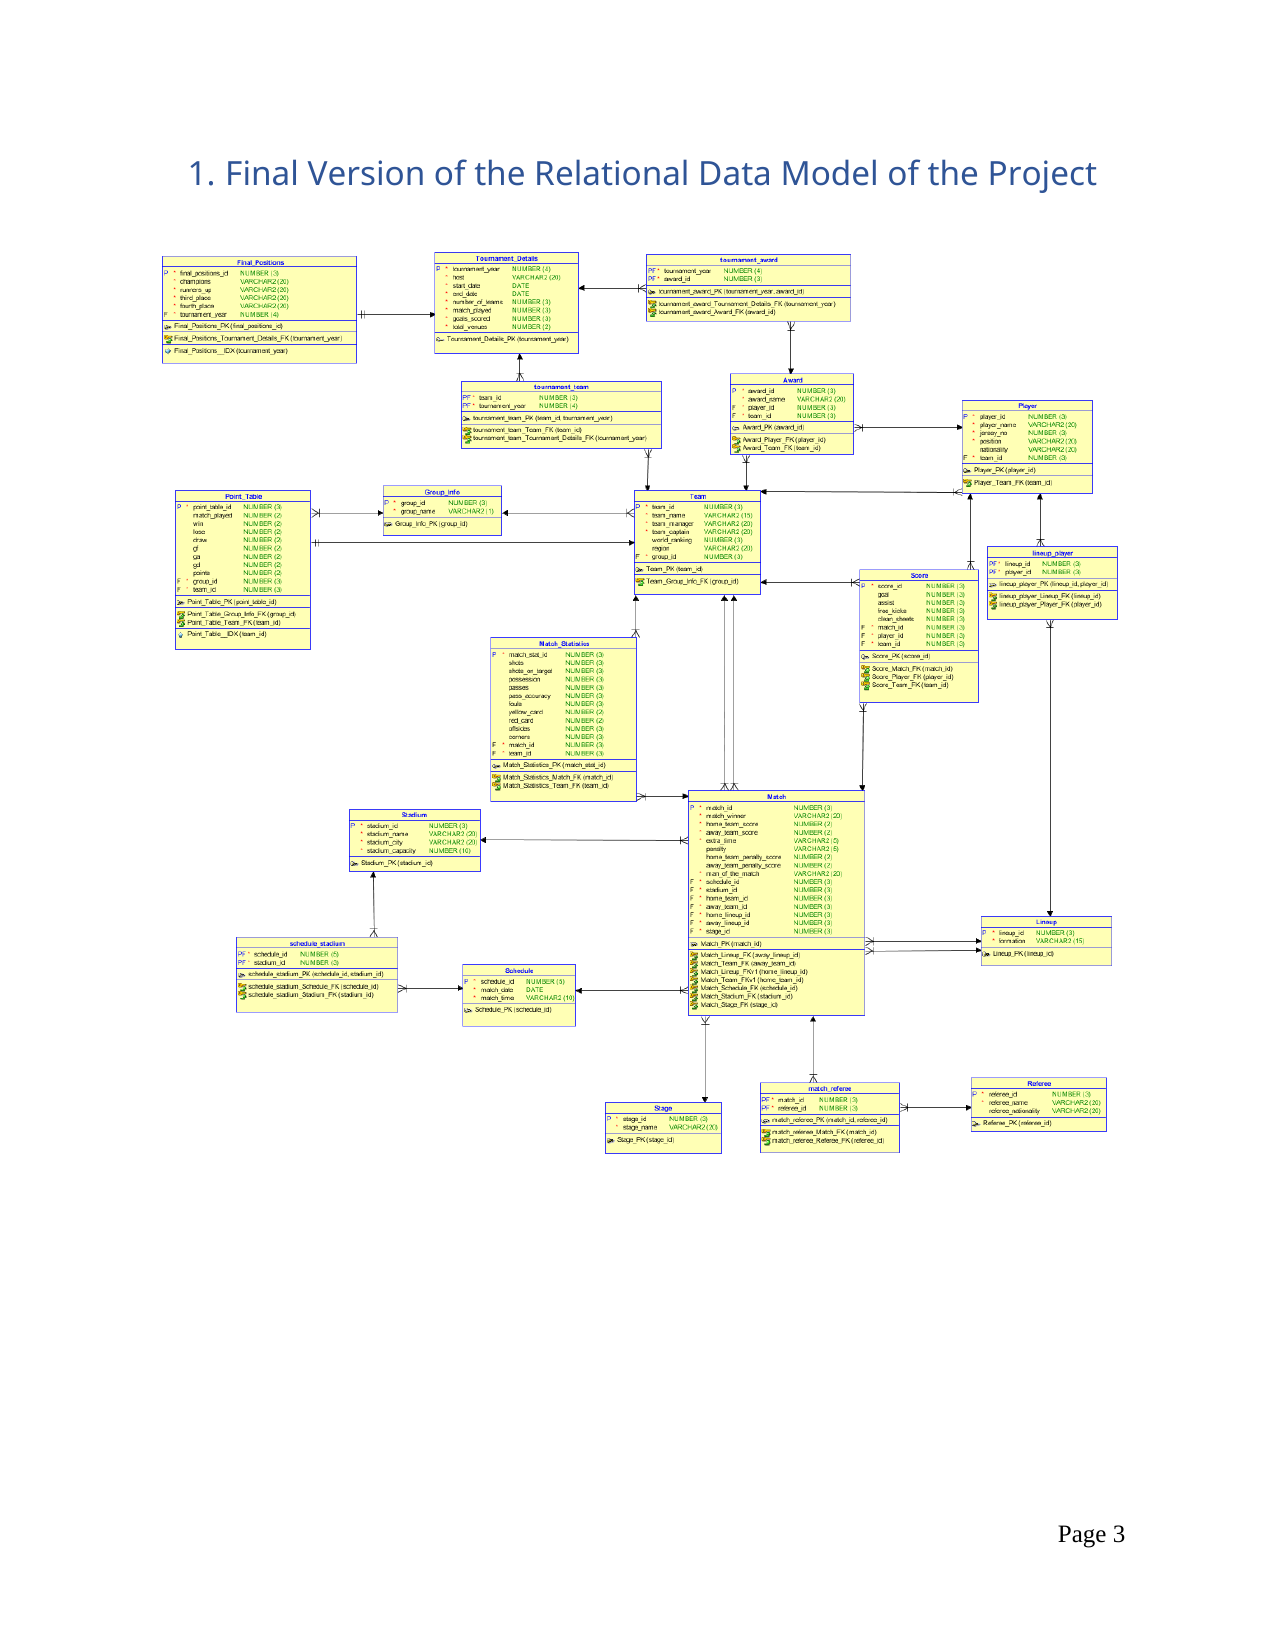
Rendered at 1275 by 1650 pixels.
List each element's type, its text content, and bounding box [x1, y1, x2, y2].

subtitle Final Version of the Relational Data Model of the Project [187, 150, 1125, 195]
picture [150, 252, 1125, 1162]
